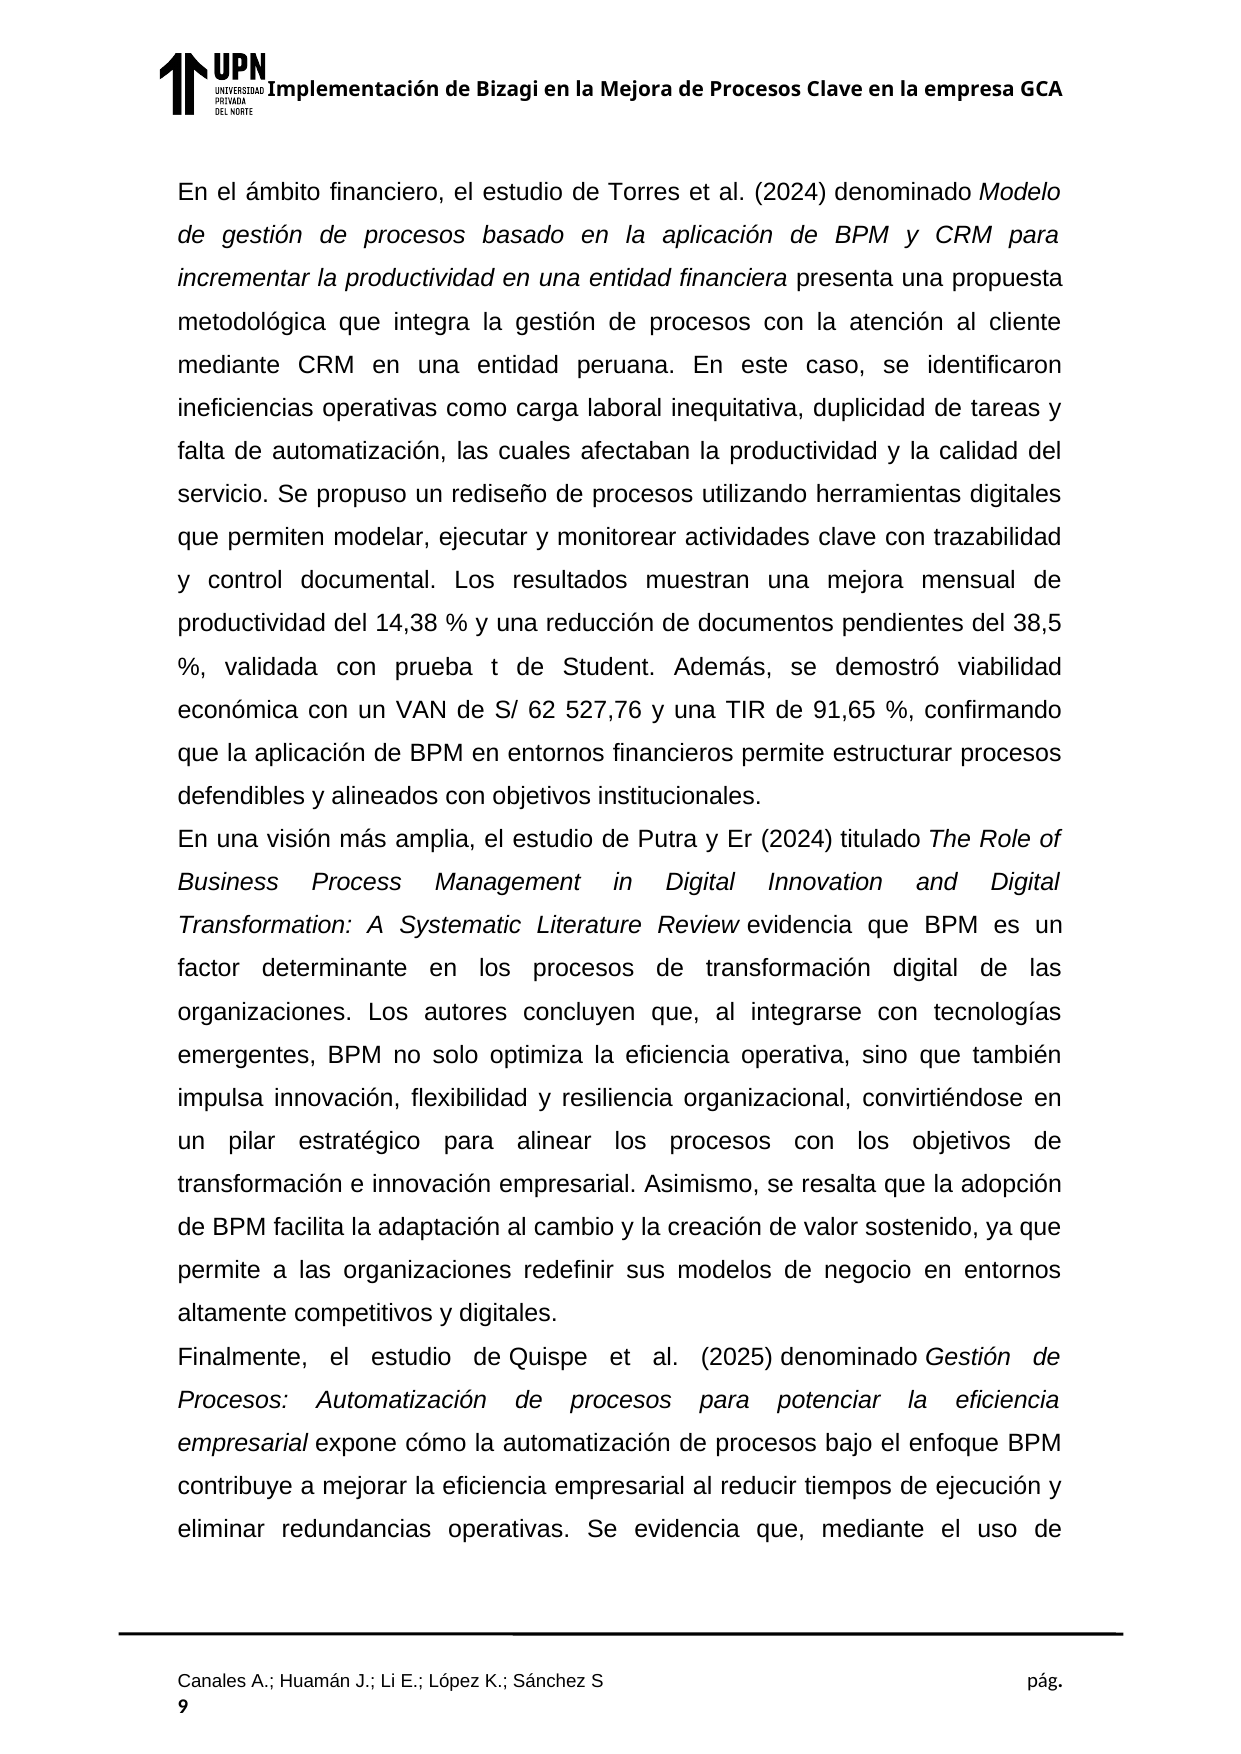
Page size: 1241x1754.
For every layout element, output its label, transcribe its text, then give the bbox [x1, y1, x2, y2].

text En una visión más amplia, el estudio de Putra y Er (2024) titulado The Role of Business Process Management in Digital Innovation and Digital Transformation: A Systematic Literature Review evidencia que BPM es un factor determinante en los procesos de transformación digital de las organizaciones. Los autores concluyen que, al integrarse con tecnologías emergentes, BPM no solo optimiza la eficiencia operativa, sino que también impulsa innovación, flexibilidad y resiliencia organizacional, convirtiéndose en un pilar estratégico para alinear los procesos con los objetivos de transformación e innovación empresarial. Asimismo, se resalta que la adopción de BPM facilita la adaptación al cambio y la creación de valor sostenido, ya que permite a las organizaciones redefinir sus modelos de negocio en entornos altamente competitivos y digitales. [177, 824, 1063, 1327]
text En el ámbito financiero, el estudio de Torres et al. (2024) denominado Modelo de gestión de procesos basado en la aplicación de BPM y CRM para incrementar la productividad en una entidad financiera presenta una propuesta metodológica que integra la gestión de procesos con la atención al cliente mediante CRM en una entidad peruana. En este caso, se identificaron ineficiencias operativas como carga laboral inequitativa, duplicidad de tareas y falta de automatización, las cuales afectaban la productividad y la calidad del servicio. Se propuso un rediseño de procesos utilizando herramientas digitales que permiten modelar, ejecutar y monitorear actividades clave con trazabilidad y control documental. Los resultados muestran una mejora mensual de productividad del 14,38 % y una reducción de documentos pendientes del 38,5 %, validada con prueba t de Student. Además, se demostró viabilidad económica con un VAN de S/ 62 527,76 y una TIR de 91,65 %, confirmando que la aplicación de BPM en entornos financieros permite estructurar procesos defendibles y alineados con objetivos institucionales. [177, 177, 1063, 810]
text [177, 1342, 1063, 1543]
picture [159, 53, 265, 115]
